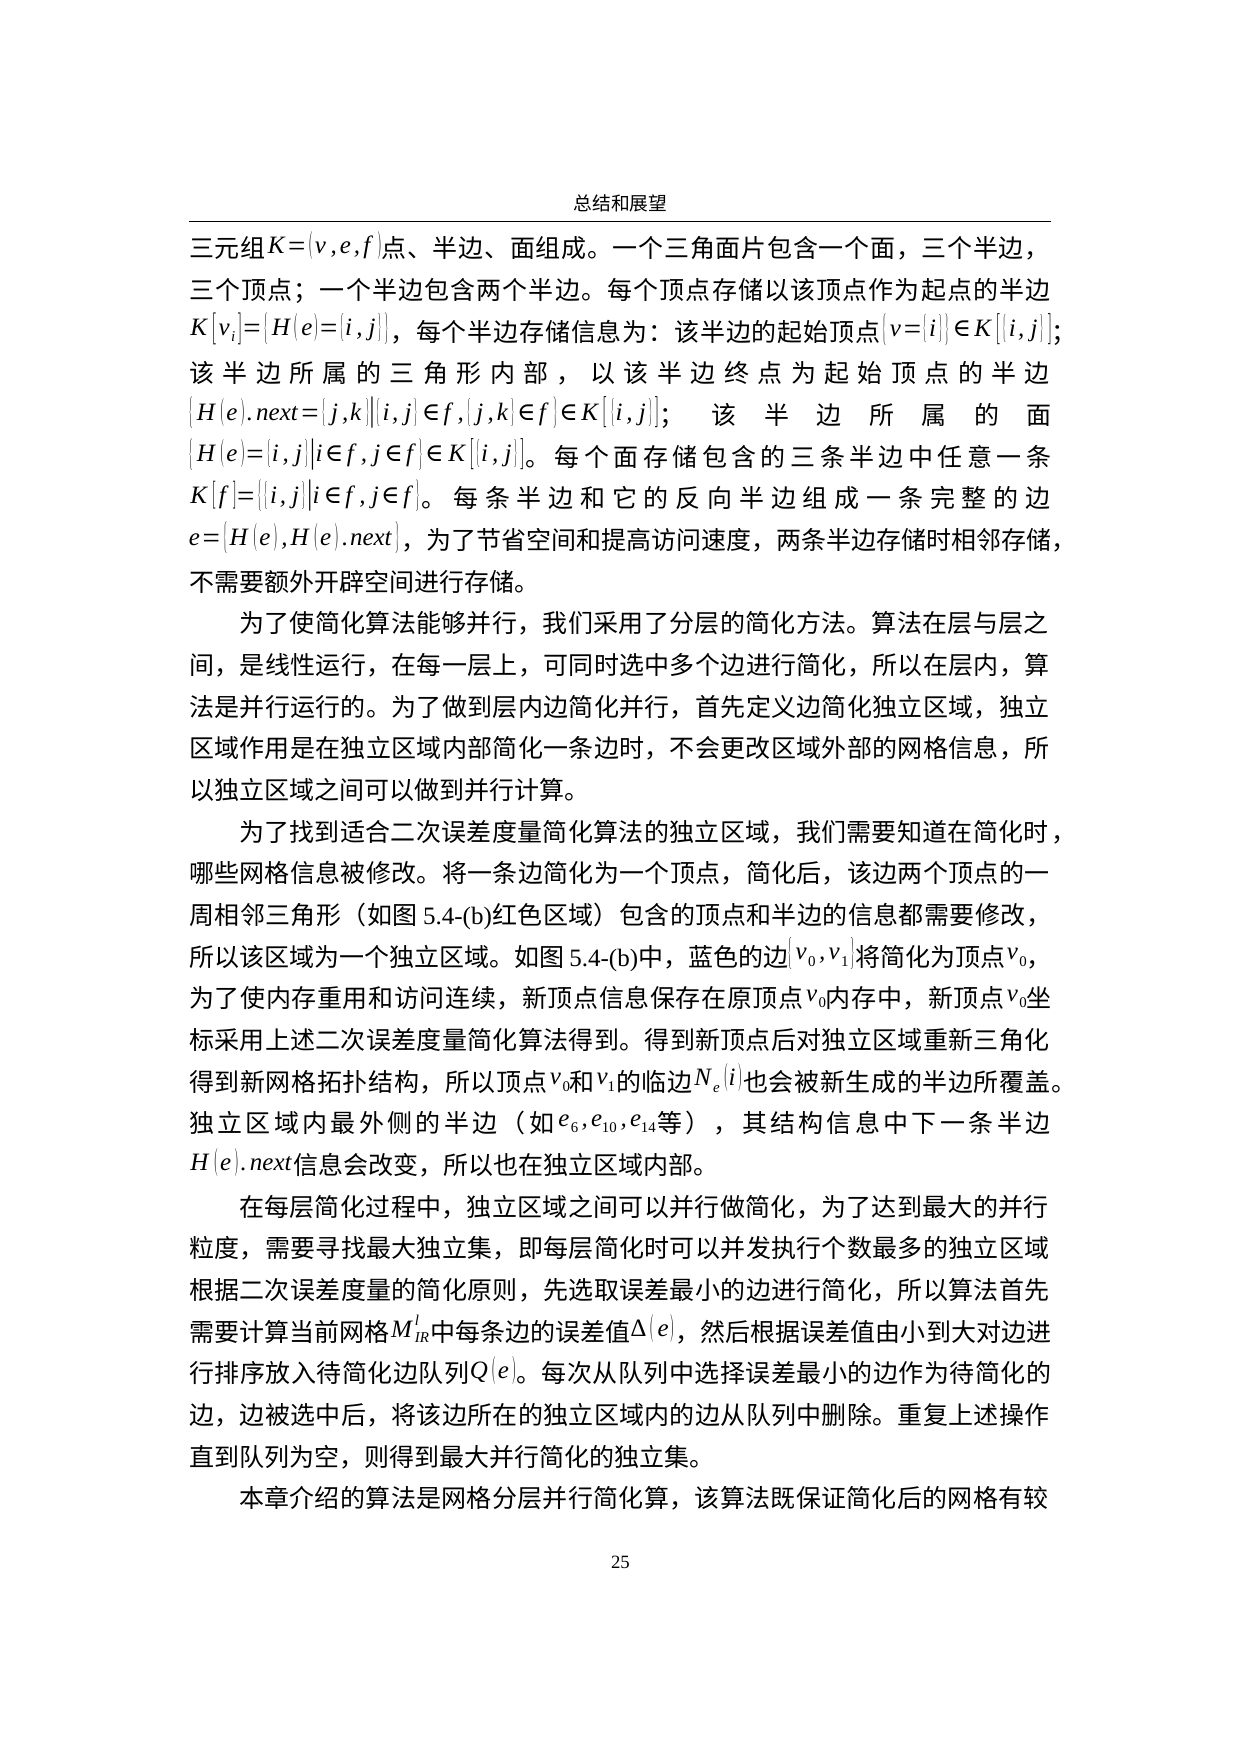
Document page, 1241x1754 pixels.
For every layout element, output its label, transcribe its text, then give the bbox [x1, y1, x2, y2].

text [189, 1474, 1051, 1516]
text 为了使简化算法能够并行，我们采用了分层的简化方法。算法在层与层之间，是线性运行，在每一层上，可同时选中多个边进行简化，所以在层内，算法是并行运行的。为了做到层内边简化并行，首先定义边简化独立区域，独立区域作用是在独立区域内部简化一条边时，不会更改区域外部的网格信息，所以独立区域之间可以做到并行计算。 [189, 599, 1051, 808]
text 在每层简化过程中，独立区域之间可以并行做简化，为了达到最大的并行粒度，需要寻找最大独立集，即每层简化时可以并发执行个数最多的独立区域。根据二次误差度量的简化原则，先选取误差最小的边进行简化，所以算法首先需要计算当前网格中每条边的误差值，然后根据误差值由小到大对边进行排序放入待简化边队列。每次从队列中选择误差最小的边作为待简化的边，边被选中后，将该边所在的独立区域内的边从队列中删除。重复上述操作，直到队列为空，则得到最大并行简化的独立集。 [189, 1183, 1051, 1474]
text 为了找到适合二次误差度量简化算法的独立区域，我们需要知道在简化时，哪些网格信息被修改。将一条边简化为一个顶点，简化后，该边两个顶点的一周相邻三角形（如图5.4-(b)红色区域）包含的顶点和半边的信息都需要修改，所以该区域为一个独立区域。如图5.4-(b)中，蓝色的边将简化为顶点，为了使内存重用和访问连续，新顶点信息保存在原顶点内存中，新顶点坐标采用上述二次误差度量简化算法得到。得到新顶点后对独立区域重新三角化，得到新网格拓扑结构，所以顶点和的临边也会被新生成的半边所覆盖。独立区域内最外侧的半边（如等），其结构信息中下一条半边信息会改变，所以也在独立区域内部。 [189, 808, 1051, 1183]
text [189, 224, 1051, 599]
